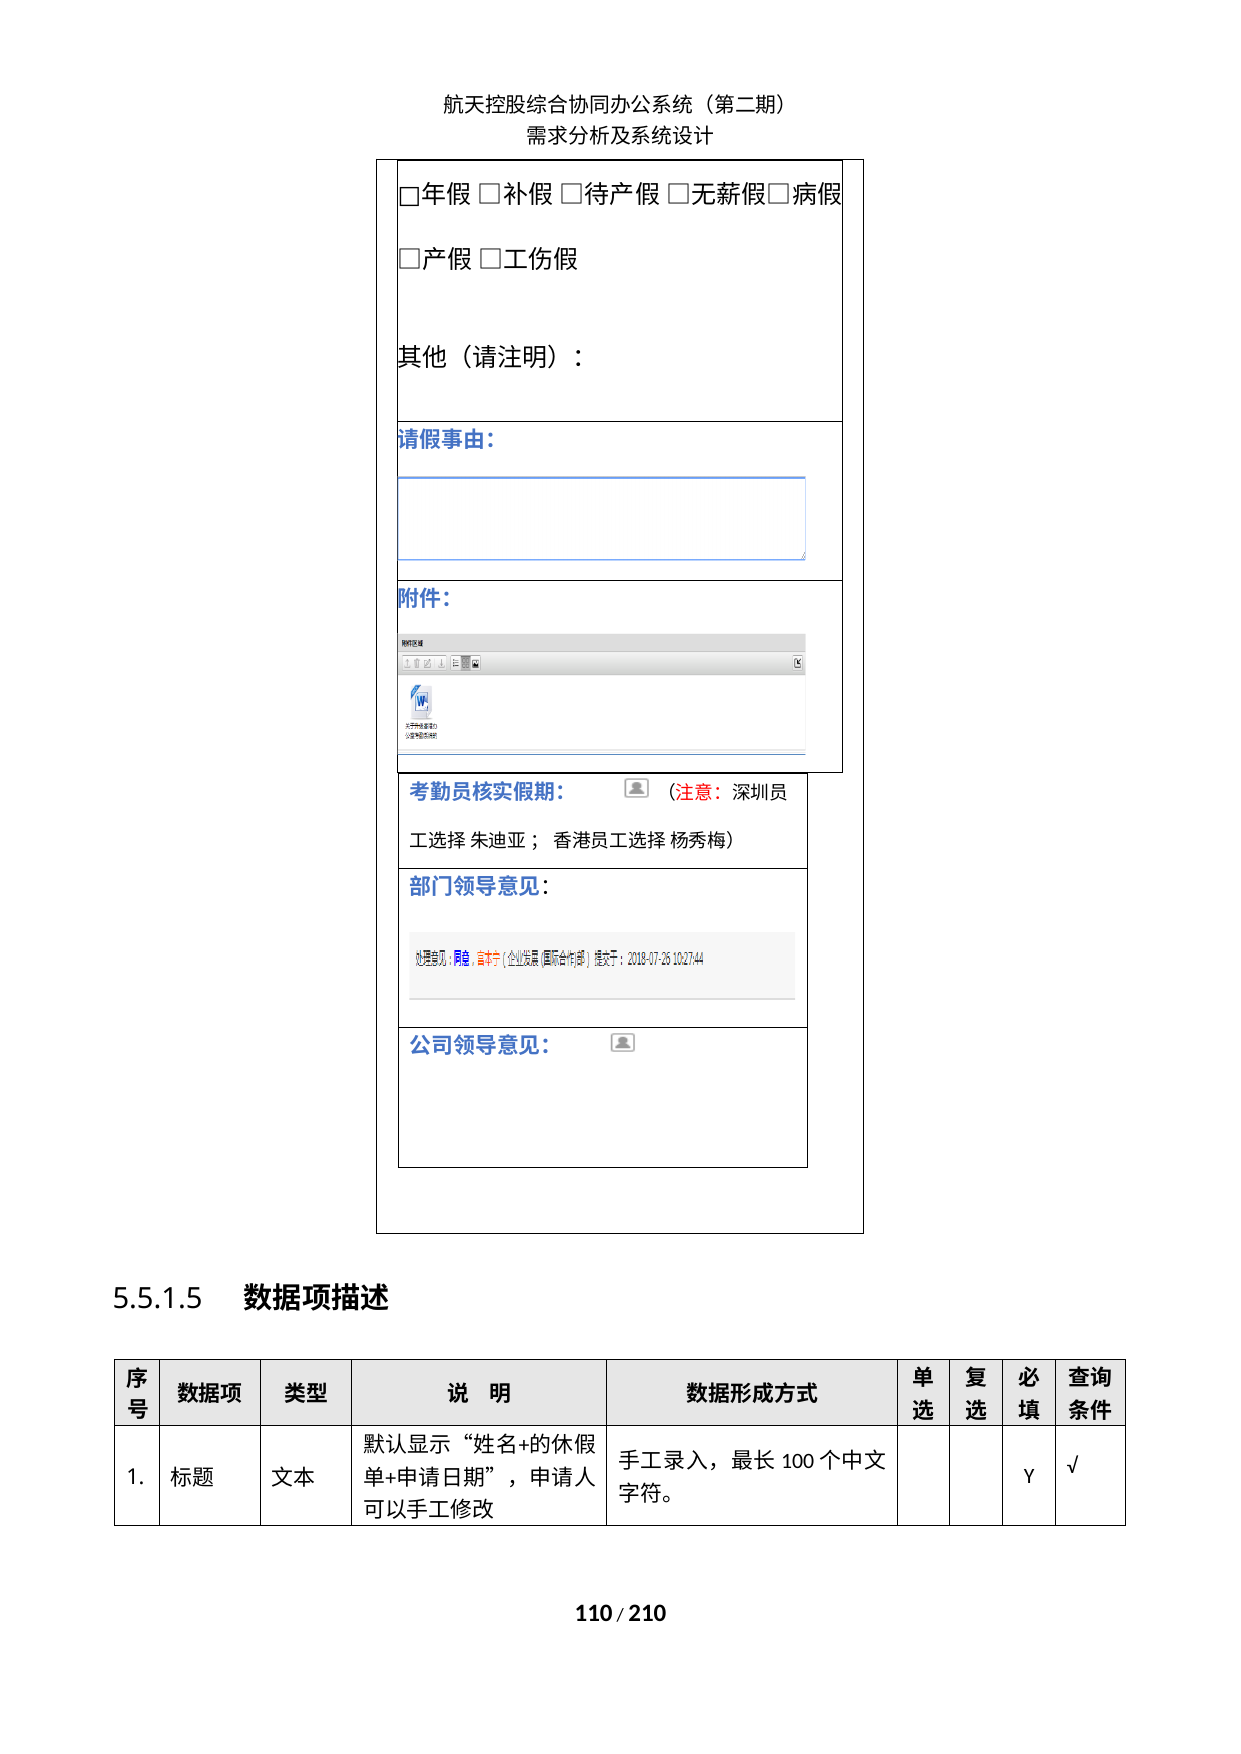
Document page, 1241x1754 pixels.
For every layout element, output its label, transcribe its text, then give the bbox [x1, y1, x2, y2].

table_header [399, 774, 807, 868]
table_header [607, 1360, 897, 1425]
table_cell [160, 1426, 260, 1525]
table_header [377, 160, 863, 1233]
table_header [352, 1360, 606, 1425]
subtitle 数据项描述 [112, 1263, 1128, 1328]
picture [397, 633, 806, 755]
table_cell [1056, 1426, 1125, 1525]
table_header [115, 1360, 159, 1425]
picture [397, 476, 806, 561]
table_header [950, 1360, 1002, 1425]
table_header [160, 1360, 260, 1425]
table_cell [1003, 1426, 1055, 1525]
picture [576, 775, 652, 800]
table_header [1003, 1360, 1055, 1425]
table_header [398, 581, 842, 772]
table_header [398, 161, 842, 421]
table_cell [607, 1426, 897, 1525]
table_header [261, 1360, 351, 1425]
picture [562, 1030, 638, 1054]
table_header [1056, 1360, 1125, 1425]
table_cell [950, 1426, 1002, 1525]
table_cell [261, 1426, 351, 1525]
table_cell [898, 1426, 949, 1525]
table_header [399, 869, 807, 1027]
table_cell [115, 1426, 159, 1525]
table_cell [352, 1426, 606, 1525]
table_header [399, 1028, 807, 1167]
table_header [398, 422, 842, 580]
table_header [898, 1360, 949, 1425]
picture [409, 932, 796, 1000]
